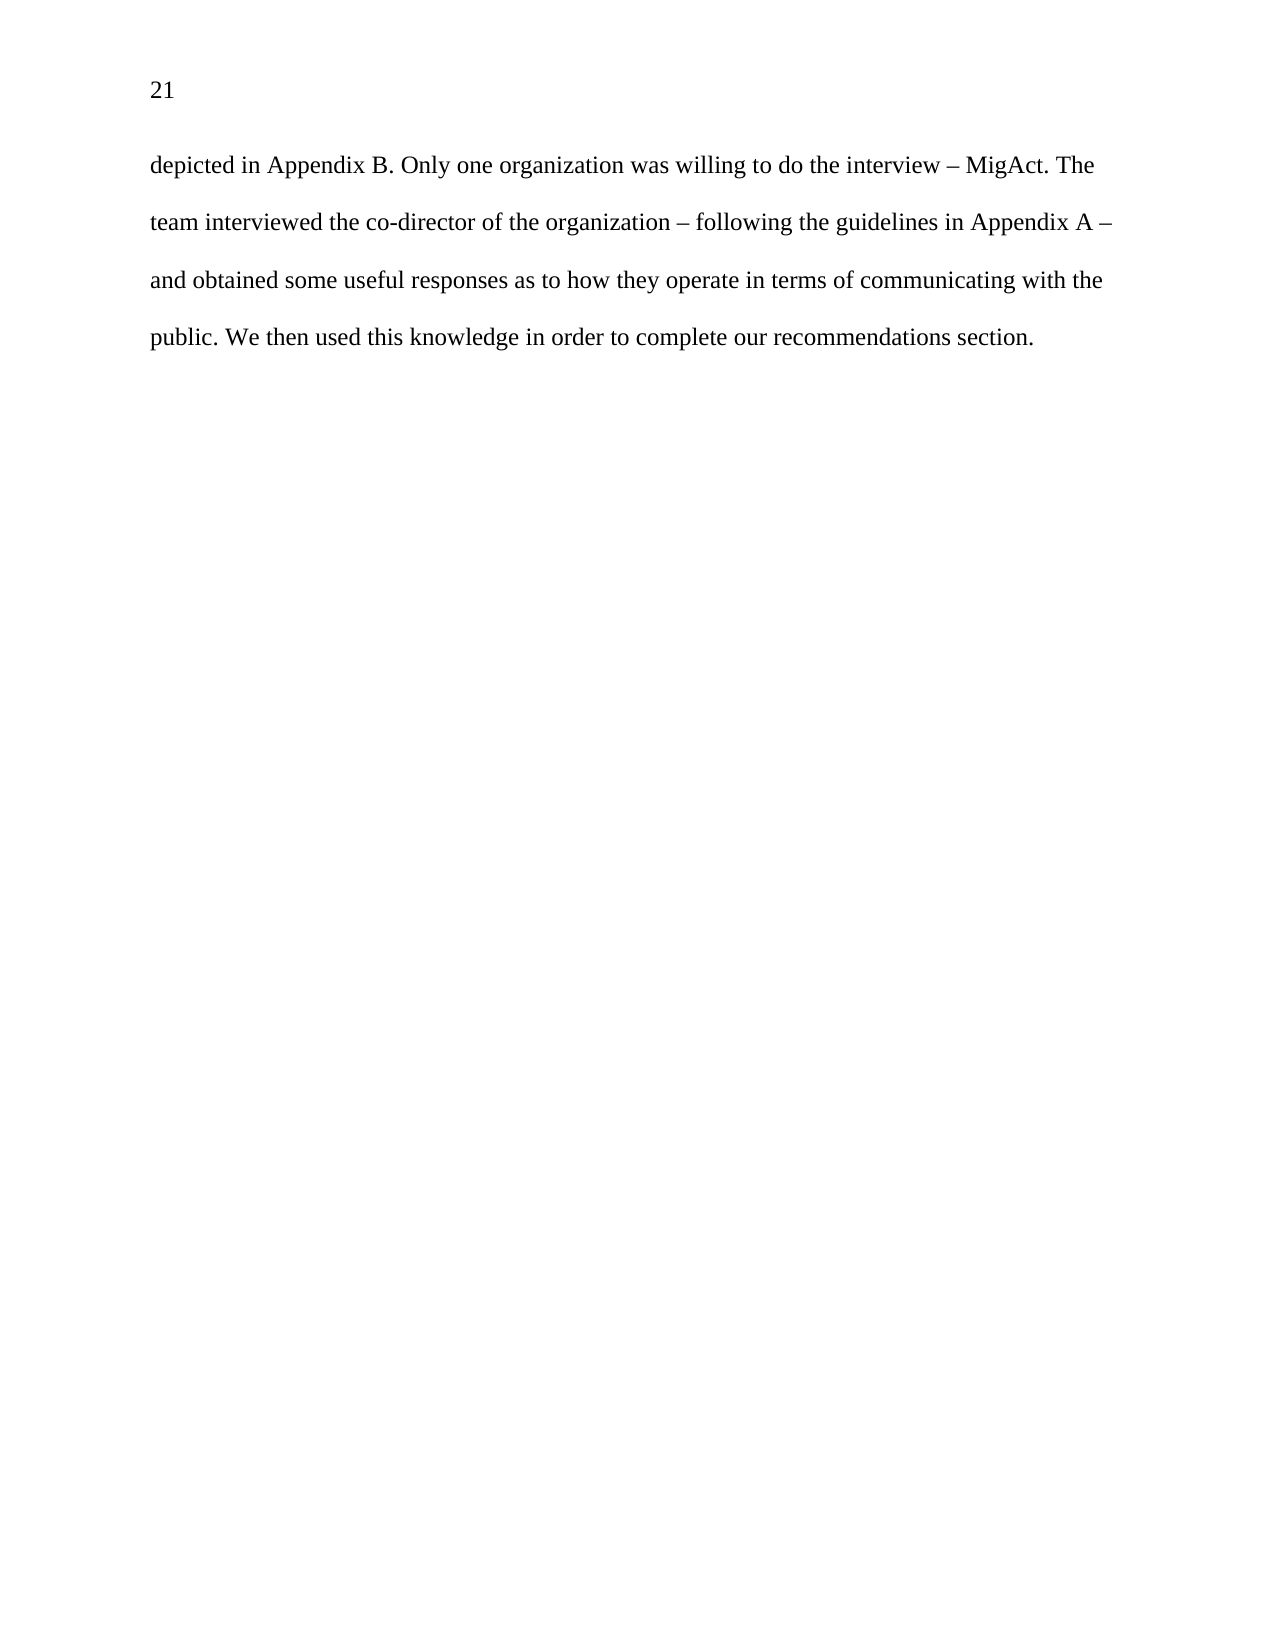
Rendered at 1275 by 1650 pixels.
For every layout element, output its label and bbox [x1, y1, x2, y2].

text [150, 150, 1125, 351]
